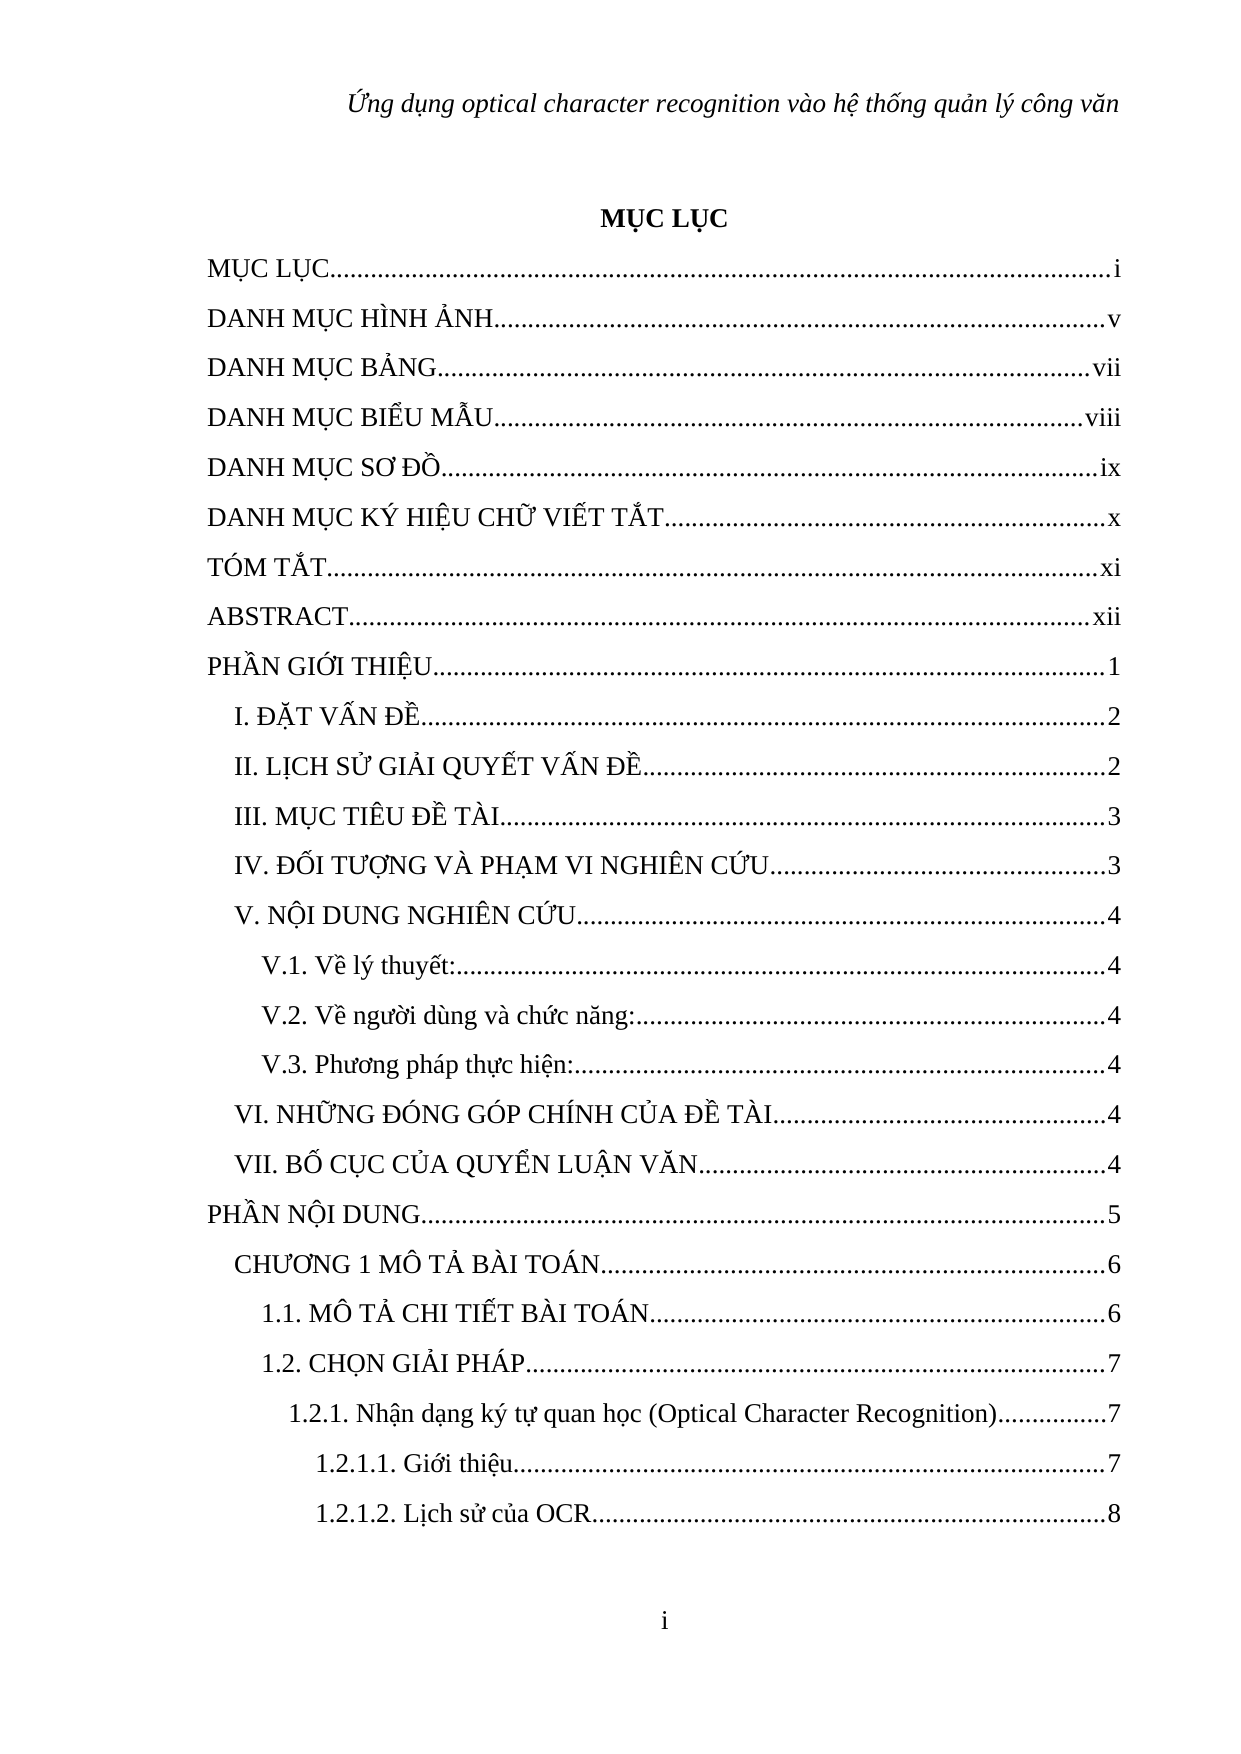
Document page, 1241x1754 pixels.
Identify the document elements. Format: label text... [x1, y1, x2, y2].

text TÓM TẮT xi [207, 551, 1122, 582]
text 1.2.1.2. Lịch sử của OCR 8 [315, 1497, 1122, 1528]
text 1.2.1. Nhận dạng ký tự quan học (Optical Character Recognition) 7 [288, 1397, 1122, 1428]
text ABSTRACT xii [207, 601, 1122, 632]
text II. LỊCH SỬ GIẢI QUYẾT VẤN ĐỀ 2 [234, 750, 1122, 781]
text DANH MỤC SƠ ĐỒ ix [207, 451, 1122, 482]
text V. NỘI DUNG NGHIÊN CỨU 4 [234, 899, 1122, 930]
text DANH MỤC BIỂU MẪU viii [207, 401, 1122, 432]
text 1.2. CHỌN GIẢI PHÁP 7 [261, 1347, 1122, 1378]
text V.1. Về lý thuyết: 4 [261, 949, 1122, 980]
text CHƯƠNG 1 MÔ TẢ BÀI TOÁN 6 [234, 1248, 1122, 1279]
text DANH MỤC BẢNG vii [207, 352, 1122, 383]
text VI. NHỮNG ĐÓNG GÓP CHÍNH CỦA ĐỀ TÀI 4 [234, 1098, 1122, 1129]
text III. MỤC TIÊU ĐỀ TÀI 3 [234, 800, 1122, 831]
text V.2. Về người dùng và chức năng: 4 [261, 999, 1122, 1030]
subtitle MỤC LỤC [207, 202, 1122, 233]
text VII. BỐ CỤC CỦA QUYỂN LUẬN VĂN 4 [234, 1148, 1122, 1179]
text DANH MỤC KÝ HIỆU CHỮ VIẾT TẮT x [207, 501, 1122, 532]
text I. ĐẶT VẤN ĐỀ 2 [234, 700, 1122, 731]
text PHẦN NỘI DUNG 5 [207, 1198, 1122, 1229]
text PHẦN GIỚI THIỆU 1 [207, 650, 1122, 681]
text IV. ĐỐI TƯỢNG VÀ PHẠM VI NGHIÊN CỨU 3 [234, 849, 1122, 881]
text DANH MỤC HÌNH ẢNH v [207, 302, 1122, 333]
text 1.1. MÔ TẢ CHI TIẾT BÀI TOÁN 6 [261, 1298, 1122, 1329]
text V.3. Phương pháp thực hiện: 4 [261, 1049, 1122, 1080]
text 1.2.1.1. Giới thiệu 7 [315, 1447, 1122, 1478]
text MỤC LỤC i [207, 252, 1122, 283]
